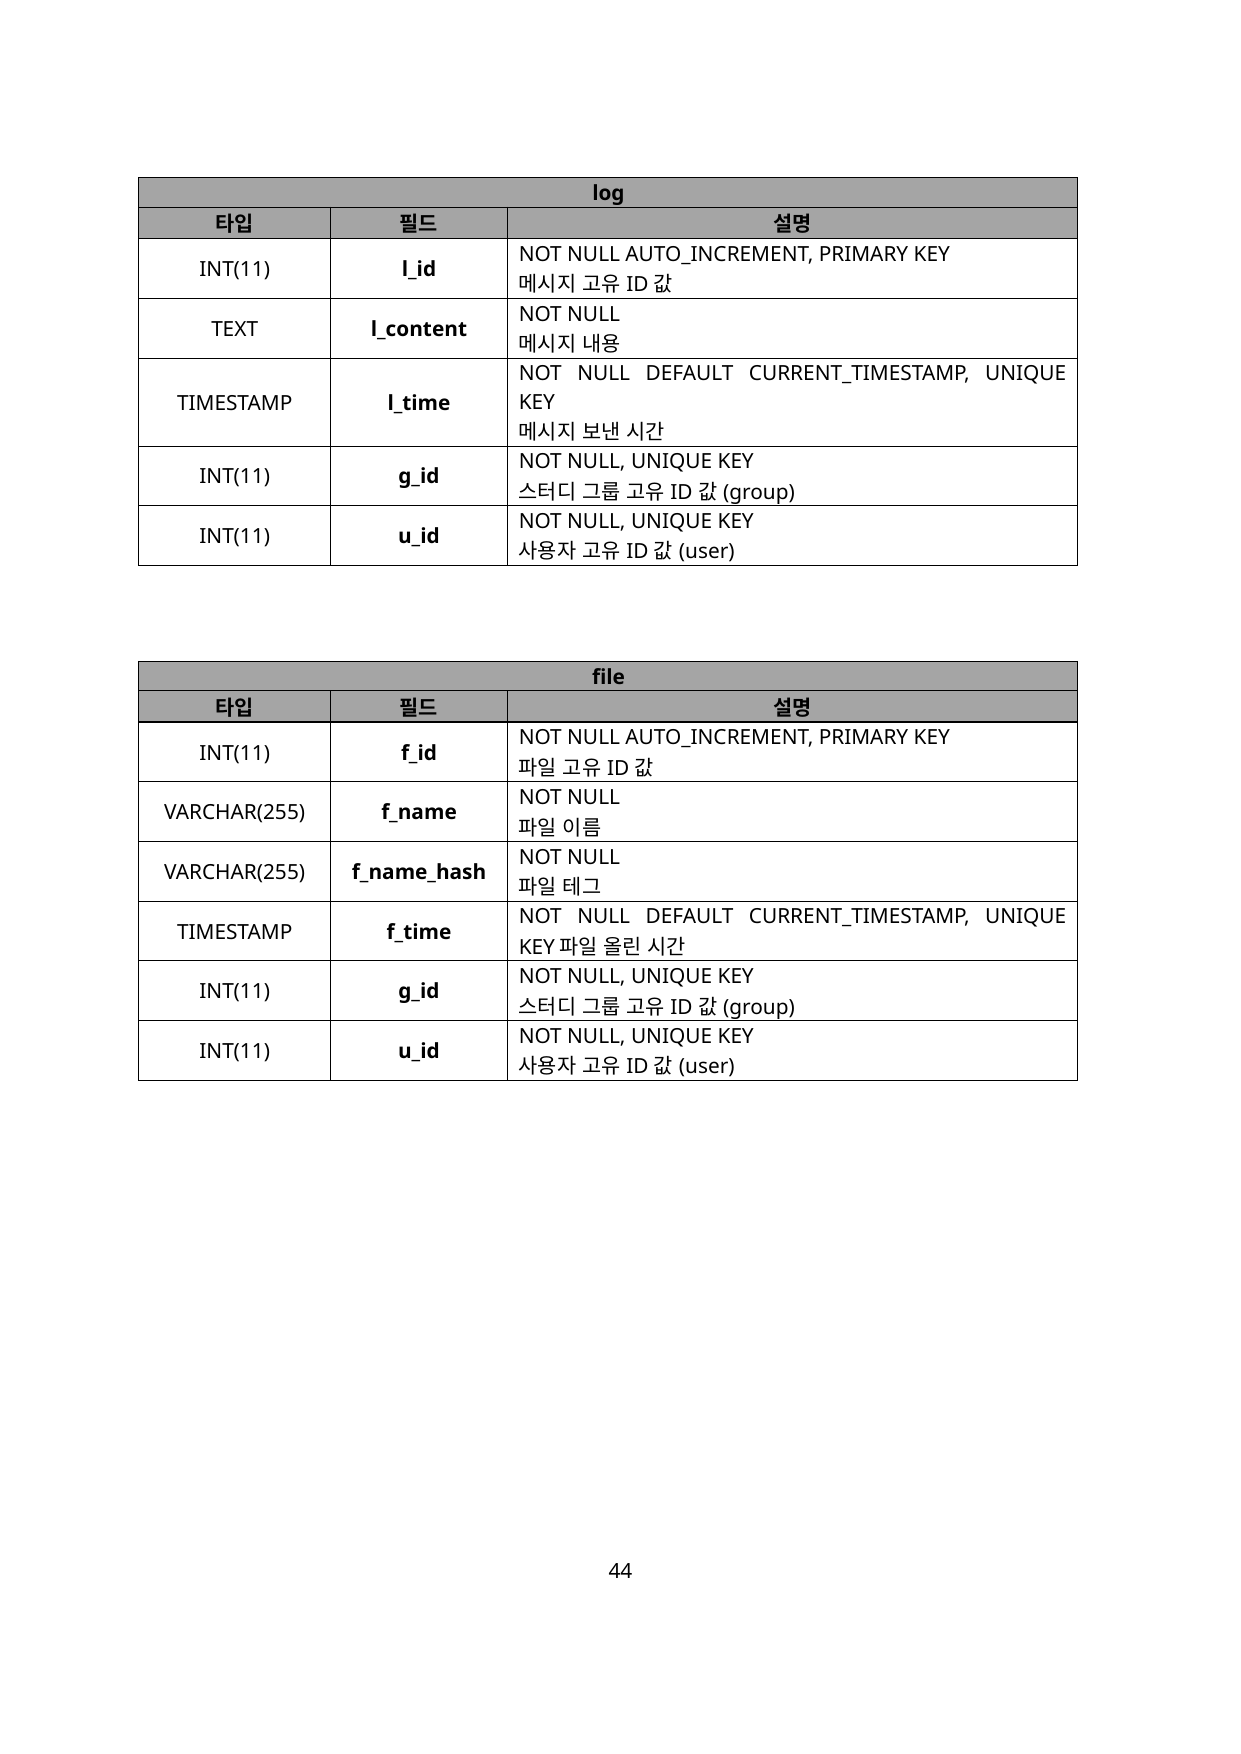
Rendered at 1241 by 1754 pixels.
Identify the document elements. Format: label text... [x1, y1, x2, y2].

table_cell INT(11) [139, 506, 330, 565]
table_cell NOT NULL AUTO_INCREMENT, PRIMARY KEY 메시지 고유 ID 값 [508, 239, 1077, 298]
table_cell NOT NULL 파일 이름 [508, 782, 1077, 841]
table_cell INT(11) [139, 239, 330, 298]
table_cell 타입 [139, 208, 330, 238]
table_cell INT(11) [139, 723, 330, 781]
table_cell INT(11) [139, 1021, 330, 1080]
table_cell NOT NULL 메시지 내용 [508, 299, 1077, 357]
table_cell TEXT [139, 299, 330, 357]
table_cell 설명 [508, 691, 1077, 721]
table_cell l_id [331, 239, 507, 298]
table_cell NOT NULL, UNIQUE KEY 사용자 고유 ID 값 (user) [508, 1021, 1077, 1080]
table_header log [139, 178, 1077, 207]
table_cell l_time [331, 359, 507, 446]
table_cell NOT NULL, UNIQUE KEY 사용자 고유 ID 값 (user) [508, 506, 1077, 565]
table_cell TIMESTAMP [139, 359, 330, 446]
table_cell NOT NULL 파일 테그 [508, 842, 1077, 901]
table_cell 타입 [139, 691, 330, 721]
table_cell g_id [331, 447, 507, 505]
table_cell NOT NULL AUTO_INCREMENT, PRIMARY KEY 파일 고유 ID 값 [508, 723, 1077, 781]
table_cell NOT NULL, UNIQUE KEY 스터디 그룹 고유 ID 값 (group) [508, 961, 1077, 1020]
table_cell f_name [331, 782, 507, 841]
table_cell NOT NULL DEFAULT CURRENT_TIMESTAMP, UNIQUE KEY 메시지 보낸 시간 [508, 359, 1077, 446]
table_cell INT(11) [139, 961, 330, 1020]
table_cell 필드 [331, 208, 507, 238]
table_cell NOT NULL, UNIQUE KEY 스터디 그룹 고유 ID 값 (group) [508, 447, 1077, 505]
table_header file [139, 662, 1077, 690]
table_cell f_time [331, 902, 507, 960]
table_cell f_id [331, 723, 507, 781]
table_cell f_name_hash [331, 842, 507, 901]
table_cell 설명 [508, 208, 1077, 238]
table_cell NOT NULL DEFAULT CURRENT_TIMESTAMP, UNIQUE KEY파일 올린 시간 [508, 902, 1077, 960]
table_cell u_id [331, 1021, 507, 1080]
table_cell u_id [331, 506, 507, 565]
table_cell l_content [331, 299, 507, 357]
table_cell INT(11) [139, 447, 330, 505]
table_cell g_id [331, 961, 507, 1020]
table_cell VARCHAR(255) [139, 842, 330, 901]
table_cell 필드 [331, 691, 507, 721]
table_cell TIMESTAMP [139, 902, 330, 960]
table_cell VARCHAR(255) [139, 782, 330, 841]
